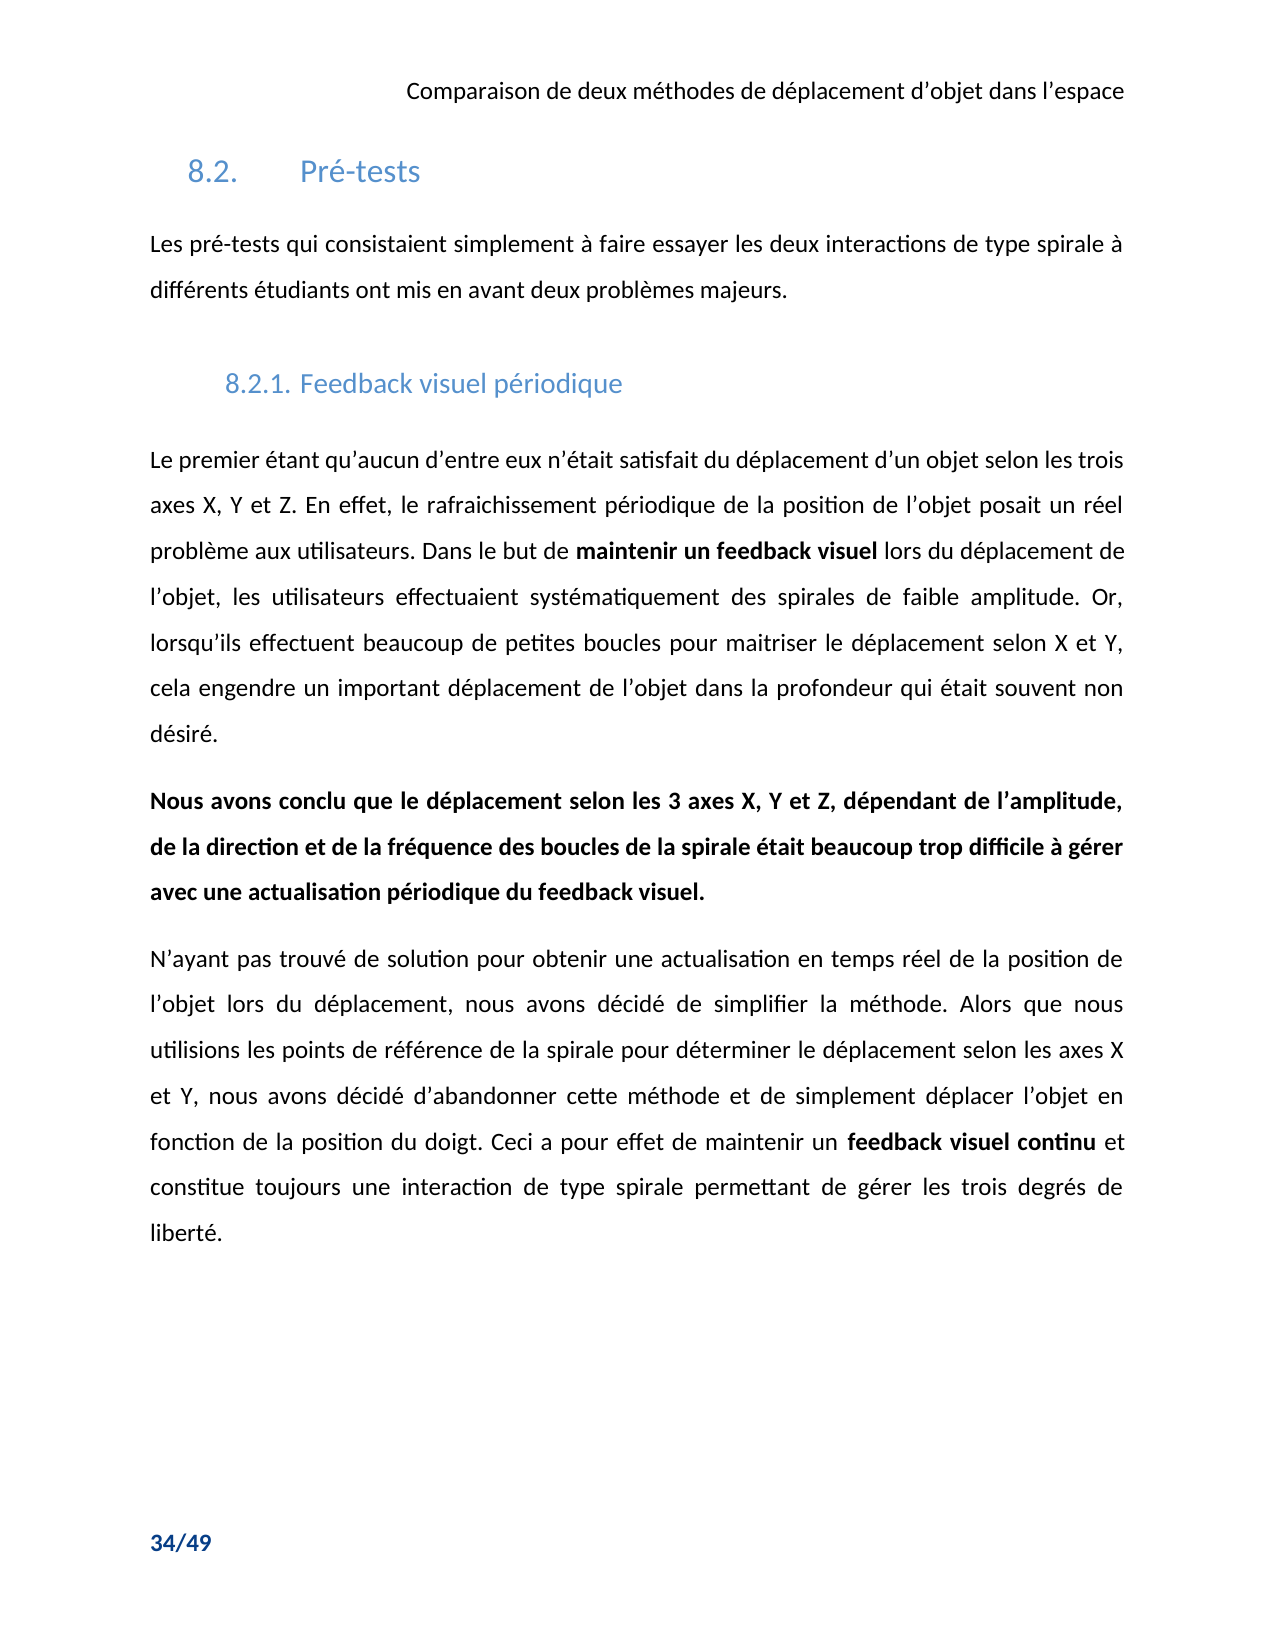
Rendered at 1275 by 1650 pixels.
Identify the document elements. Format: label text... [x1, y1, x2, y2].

subtitle Pré-tests [187, 150, 1125, 191]
text Les pré-tests qui consistaient simplement à faire essayer les deux interactions de type spirale à différents étudiants ont mis en avant deux problèmes majeurs. [150, 228, 1125, 304]
subtitle Feedback visuel périodique [225, 366, 1125, 401]
text N’ayant pas trouvé de solution pour obtenir une actualisation en temps réel de la position de l’objet lors du déplacement, nous avons décidé de simplifier la méthode. Alors que nous utilisions les points de référence de la spirale pour déterminer le déplacement selon les axes X et Y, nous avons décidé d’abandonner cette méthode et de simplement déplacer l’objet en fonction de la position du doigt. Ceci a pour effet de maintenir un feedback visuel continu et constitue toujours une interaction de type spirale permettant de gérer les trois degrés de liberté. [150, 943, 1125, 1248]
text Le premier étant qu’aucun d’entre eux n’était satisfait du déplacement d’un objet selon les trois axes X, Y et Z. En effet, le rafraichissement périodique de la position de l’objet posait un réel problème aux utilisateurs. Dans le but de maintenir un feedback visuel lors du déplacement de l’objet, les utilisateurs effectuaient systématiquement des spirales de faible amplitude. Or, lorsqu’ils effectuent beaucoup de petites boucles pour maitriser le déplacement selon X et Y, cela engendre un important déplacement de l’objet dans la profondeur qui était souvent non désiré. [150, 444, 1125, 749]
text Nous avons conclu que le déplacement selon les 3 axes X, Y et Z, dépendant de l’amplitude, de la direction et de la fréquence des boucles de la spirale était beaucoup trop difficile à gérer avec une actualisation périodique du feedback visuel. [150, 785, 1125, 907]
